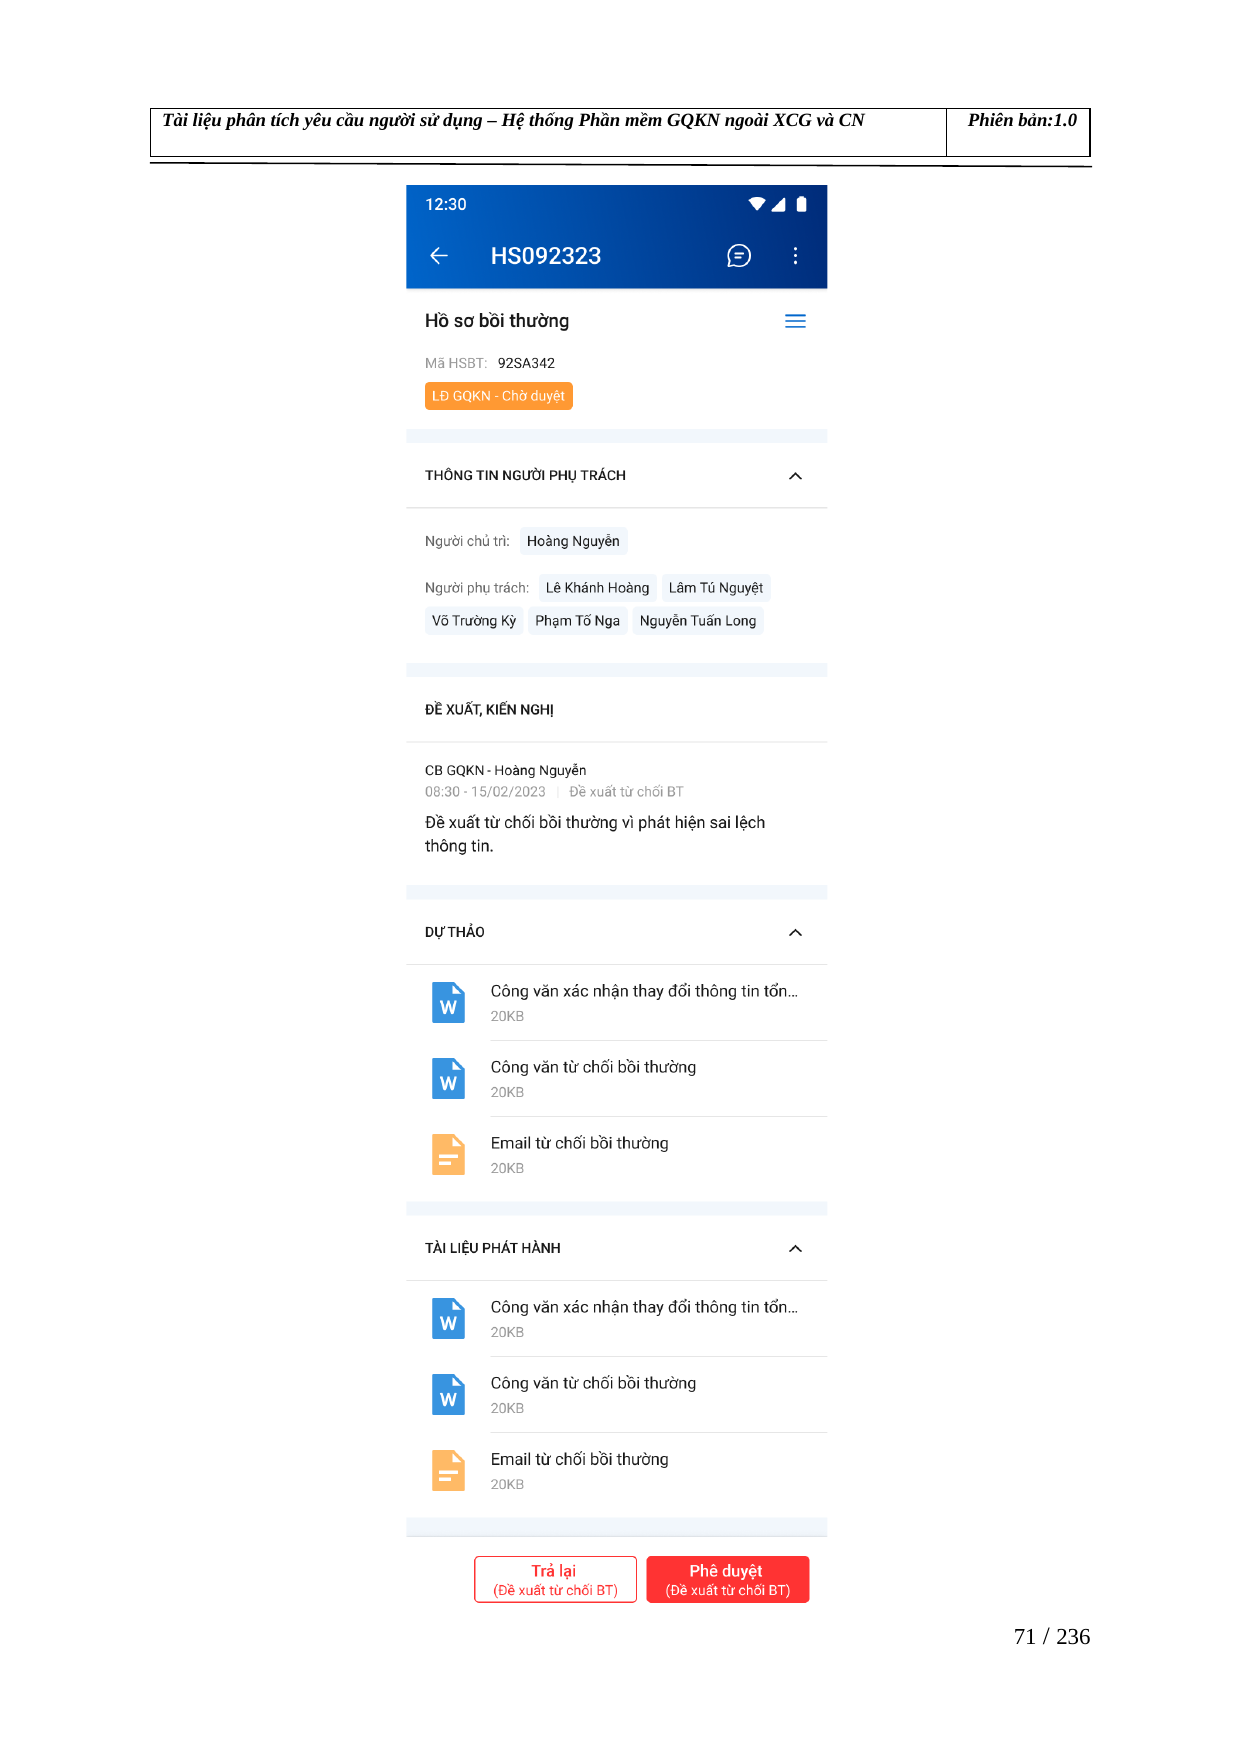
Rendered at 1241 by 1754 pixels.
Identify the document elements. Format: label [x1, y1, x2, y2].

picture [406, 185, 828, 1604]
